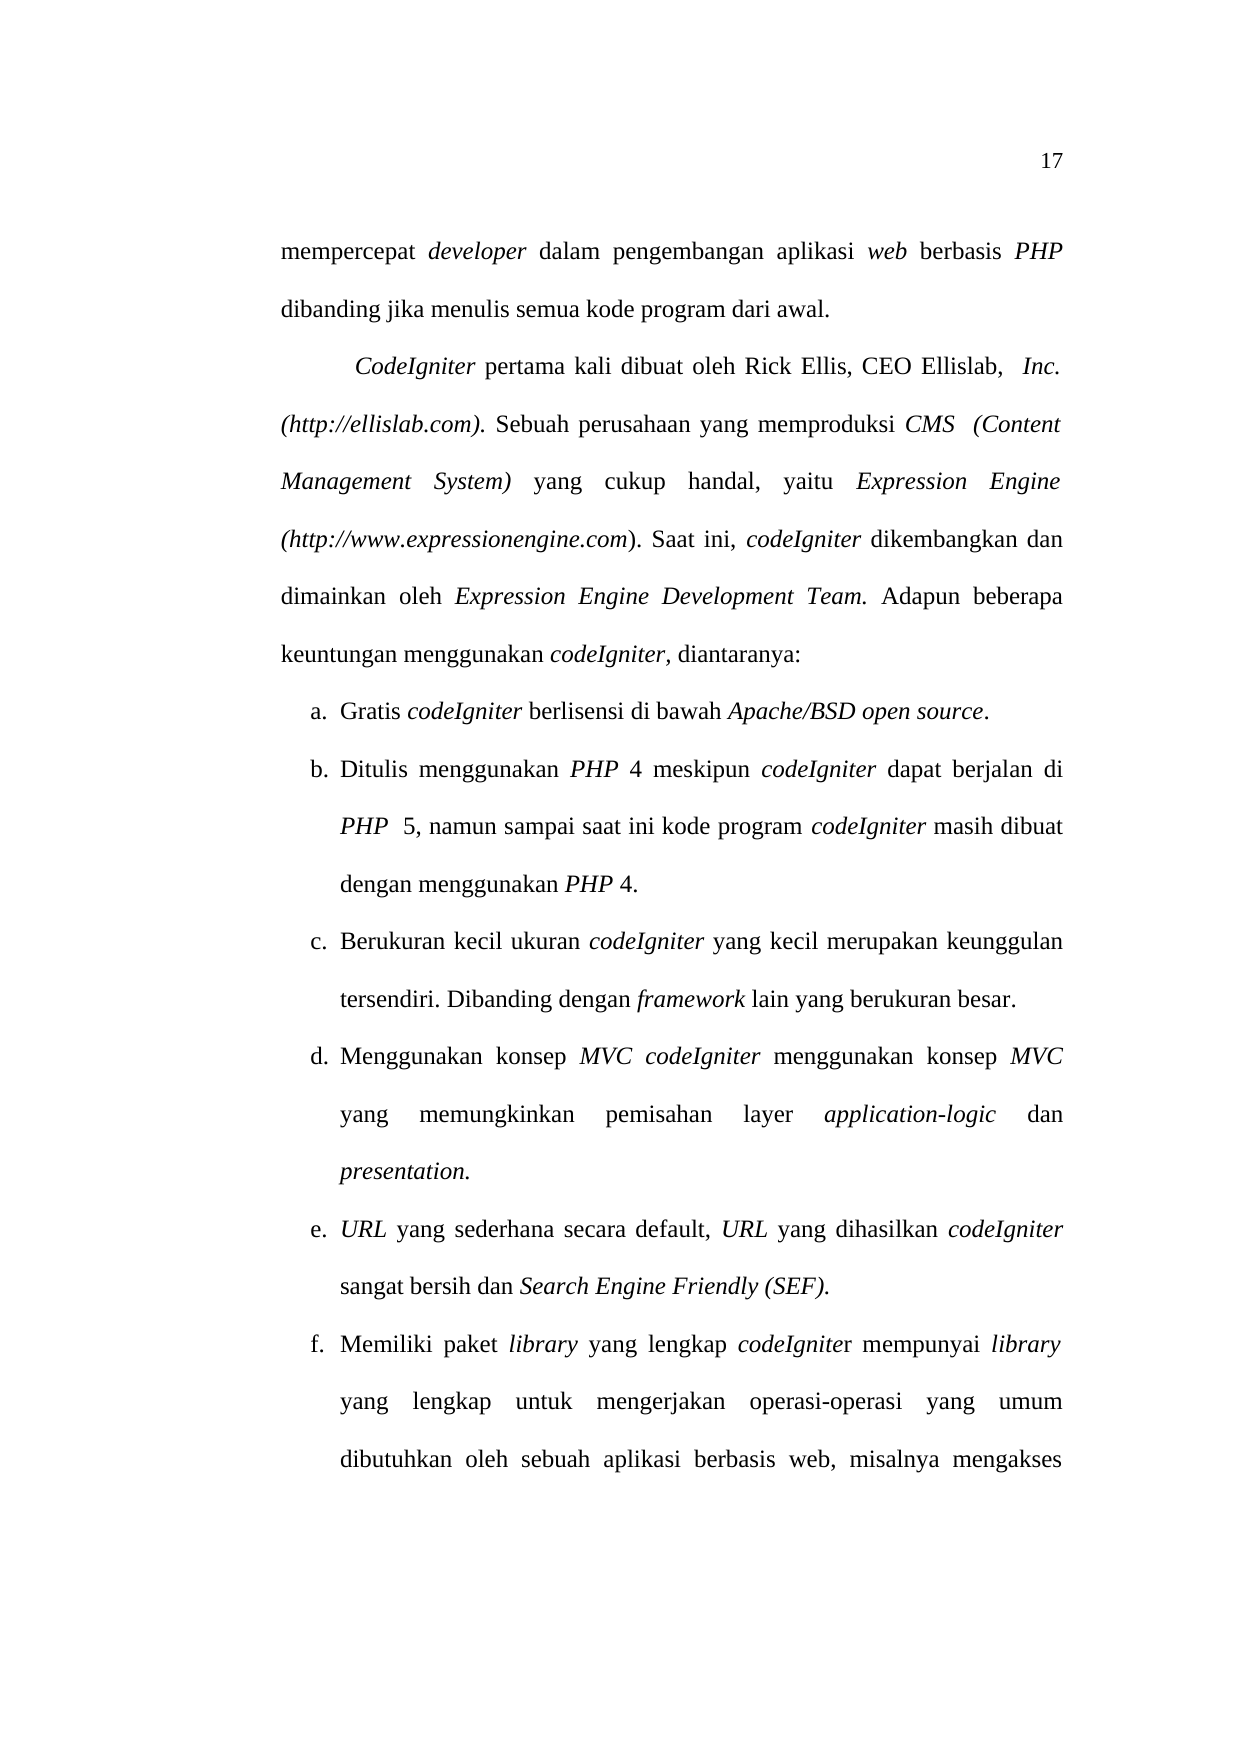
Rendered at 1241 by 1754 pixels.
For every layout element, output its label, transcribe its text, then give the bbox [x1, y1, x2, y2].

list Berukuran kecil ukuran codeIgniter yang kecil merupakan keunggulan tersendiri. Dibanding dengan framework lain yang berukuran besar. [310, 926, 1063, 1013]
list Menggunakan konsep MVC codeIgniter menggunakan konsep MVC yang memungkinkan pemisahan layer application-logic dan presentation. [310, 1041, 1063, 1185]
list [310, 1329, 1063, 1473]
list Ditulis menggunakan PHP 4 meskipun codeIgniter dapat berjalan di PHP 5, namun sampai saat ini kode program codeIgniter masih dibuat dengan menggunakan PHP 4. [310, 754, 1063, 898]
list Gratis codeIgniter berlisensi di bawah Apache/BSD open source. [310, 696, 1063, 725]
text CodeIgniter pertama kali dibuat oleh Rick Ellis, CEO Ellislab, Inc.(http://ellislab.com). Sebuah perusahaan yang memproduksi CMS (Content Management System) yang cukup handal, yaitu Expression Engine (http://www.expressionengine.com). Saat ini, codeIgniter dikembangkan dan dimainkan oleh Expression Engine Development Team. Adapun beberapa keuntungan menggunakan codeIgniter, diantaranya: [281, 351, 1063, 668]
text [281, 236, 1063, 323]
list URL yang sederhana secara default, URL yang dihasilkan codeIgniter sangat bersih dan Search Engine Friendly (SEF). [310, 1214, 1063, 1300]
